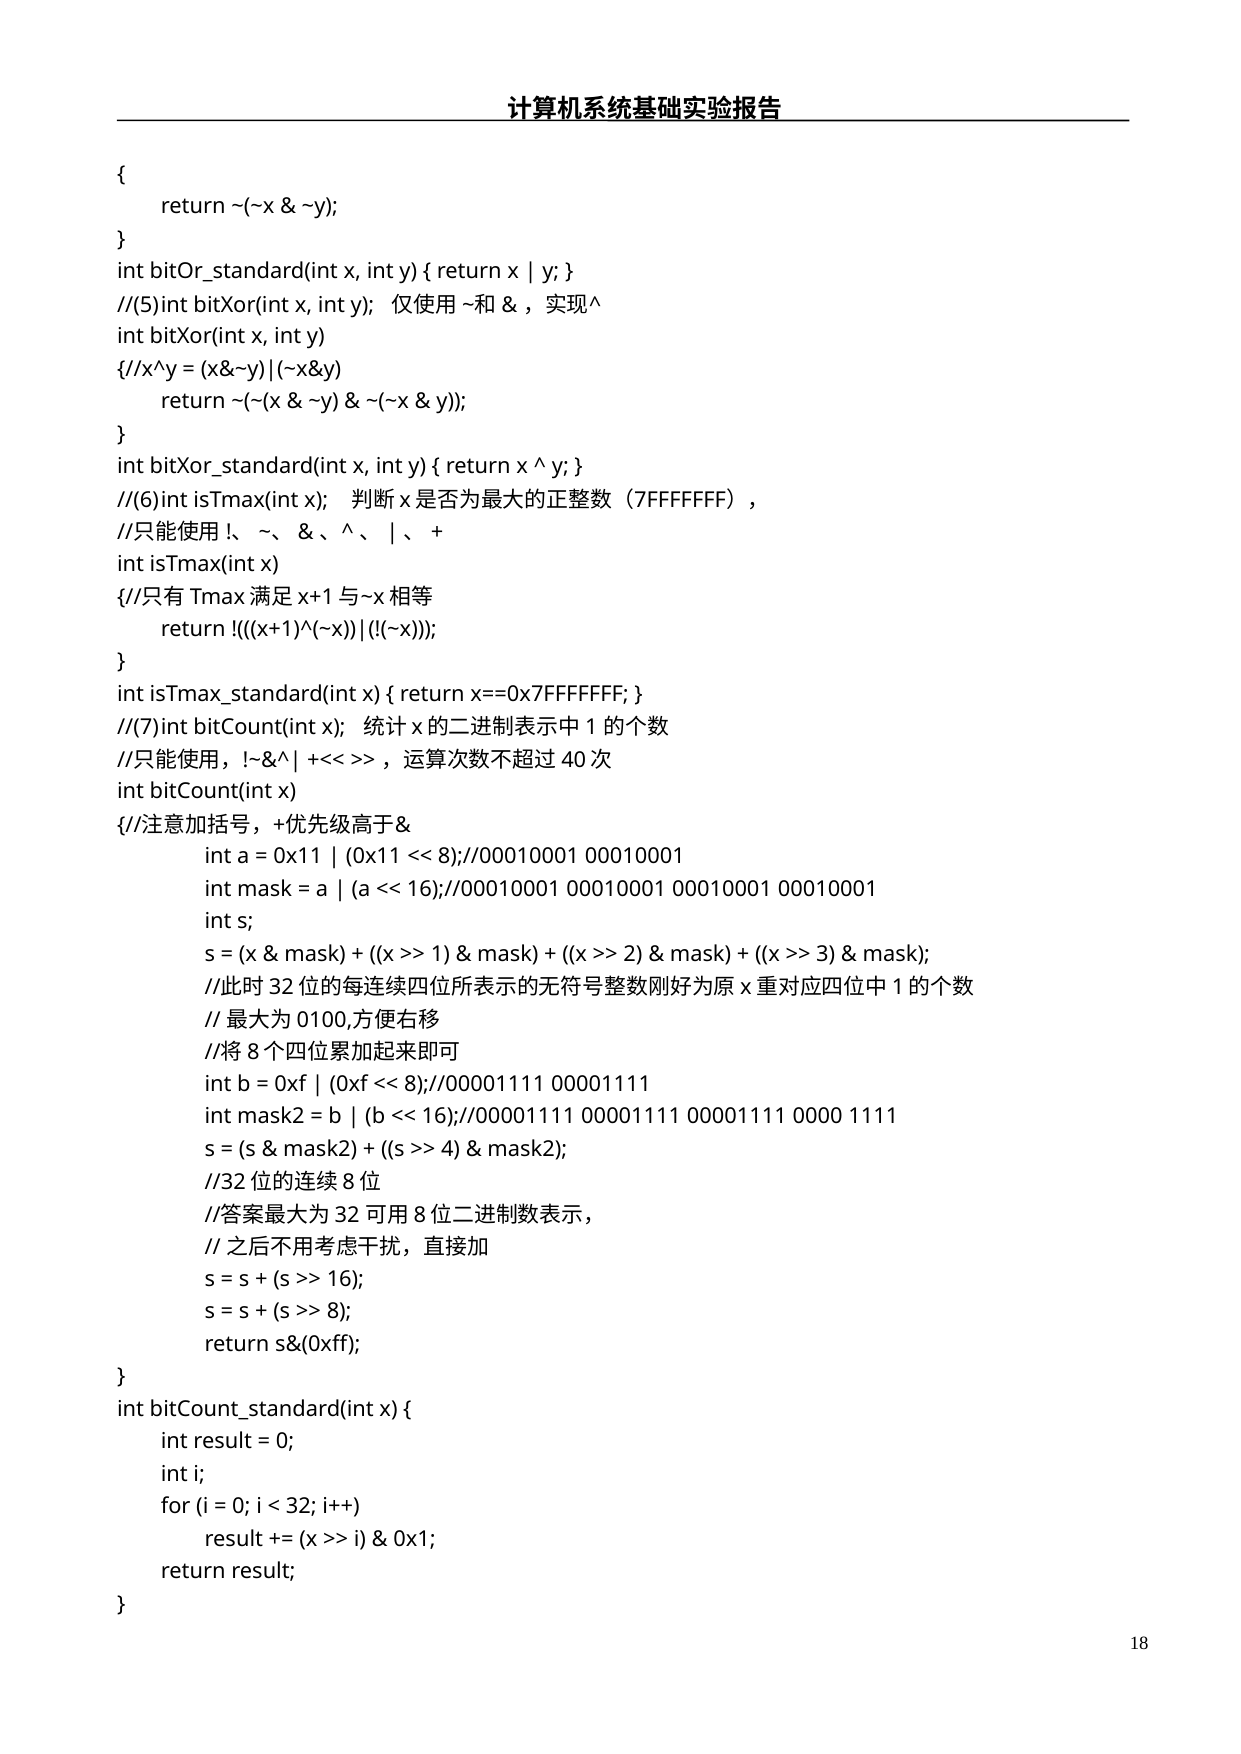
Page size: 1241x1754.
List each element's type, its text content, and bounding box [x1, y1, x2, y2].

text s = s + (s >> 16); [117, 1261, 1123, 1294]
text int isTmax(int x) [117, 546, 1123, 579]
text //(5) int bitXor(int x, int y); 仅使用 ~和 & ，实现^ [117, 286, 1123, 319]
text } [117, 221, 1123, 254]
text // 最大为0100,方便右移 [117, 1001, 1123, 1034]
text //答案最大为32 可用8位二进制数表示， [117, 1196, 1123, 1229]
text //只能使用，!~&^| +<< >> ，运算次数不超过 40次 [117, 741, 1123, 774]
text int a = 0x11 | (0x11 << 8);//00010001 00010001 [117, 839, 1123, 871]
text { [117, 156, 1123, 189]
text s = (s & mask2) + ((s >> 4) & mask2); [117, 1131, 1123, 1164]
text return !(((x+1)^(~x))|(!(~x))); [117, 611, 1123, 644]
text return ~(~x & ~y); [117, 189, 1123, 221]
text } [117, 1359, 1123, 1391]
text //将8个四位累加起来即可 [117, 1034, 1123, 1066]
text //只能使用 !、 ~、 & 、^ 、 | 、 + [117, 514, 1123, 546]
text int bitCount(int x) [117, 774, 1123, 806]
text int i; [117, 1456, 1123, 1489]
text return s&(0xff); [117, 1326, 1123, 1359]
text //(6) int isTmax(int x); 判断x是否为最大的正整数（7FFFFFFF）， [117, 481, 1123, 514]
text int isTmax_standard(int x) { return x==0x7FFFFFFF; } [117, 676, 1123, 709]
text //(7) int bitCount(int x); 统计x的二进制表示中 1 的个数 [117, 709, 1123, 741]
text } [117, 416, 1123, 449]
text int s; [117, 904, 1123, 936]
text {//注意加括号，+优先级高于& [117, 806, 1123, 839]
text result += (x >> i) & 0x1; [117, 1521, 1123, 1554]
text //此时32位的每连续四位所表示的无符号整数刚好为原x重对应四位中1的个数 [117, 969, 1123, 1001]
text int bitXor_standard(int x, int y) { return x ^ y; } [117, 449, 1123, 481]
text return ~(~(x & ~y) & ~(~x & y)); [117, 384, 1123, 416]
text int result = 0; [117, 1424, 1123, 1456]
text } [117, 644, 1123, 676]
text int bitXor(int x, int y) [117, 319, 1123, 351]
text int bitCount_standard(int x) { [117, 1391, 1123, 1424]
text int mask2 = b | (b << 16);//00001111 00001111 00001111 0000 1111 [117, 1099, 1123, 1131]
text for (i = 0; i < 32; i++) [117, 1489, 1123, 1521]
text s = s + (s >> 8); [117, 1294, 1123, 1326]
text } [117, 1586, 1123, 1619]
text s = (x & mask) + ((x >> 1) & mask) + ((x >> 2) & mask) + ((x >> 3) & mask); [117, 936, 1123, 969]
text {//x^y = (x&~y)|(~x&y) [117, 351, 1123, 384]
text return result; [117, 1554, 1123, 1586]
text // 之后不用考虑干扰，直接加 [117, 1229, 1123, 1261]
text {//只有Tmax满足x+1与~x相等 [117, 579, 1123, 611]
text //32位的连续8位 [117, 1164, 1123, 1196]
text int b = 0xf | (0xf << 8);//00001111 00001111 [117, 1066, 1123, 1099]
text int mask = a | (a << 16);//00010001 00010001 00010001 00010001 [117, 871, 1123, 904]
text int bitOr_standard(int x, int y) { return x | y; } [117, 254, 1123, 286]
